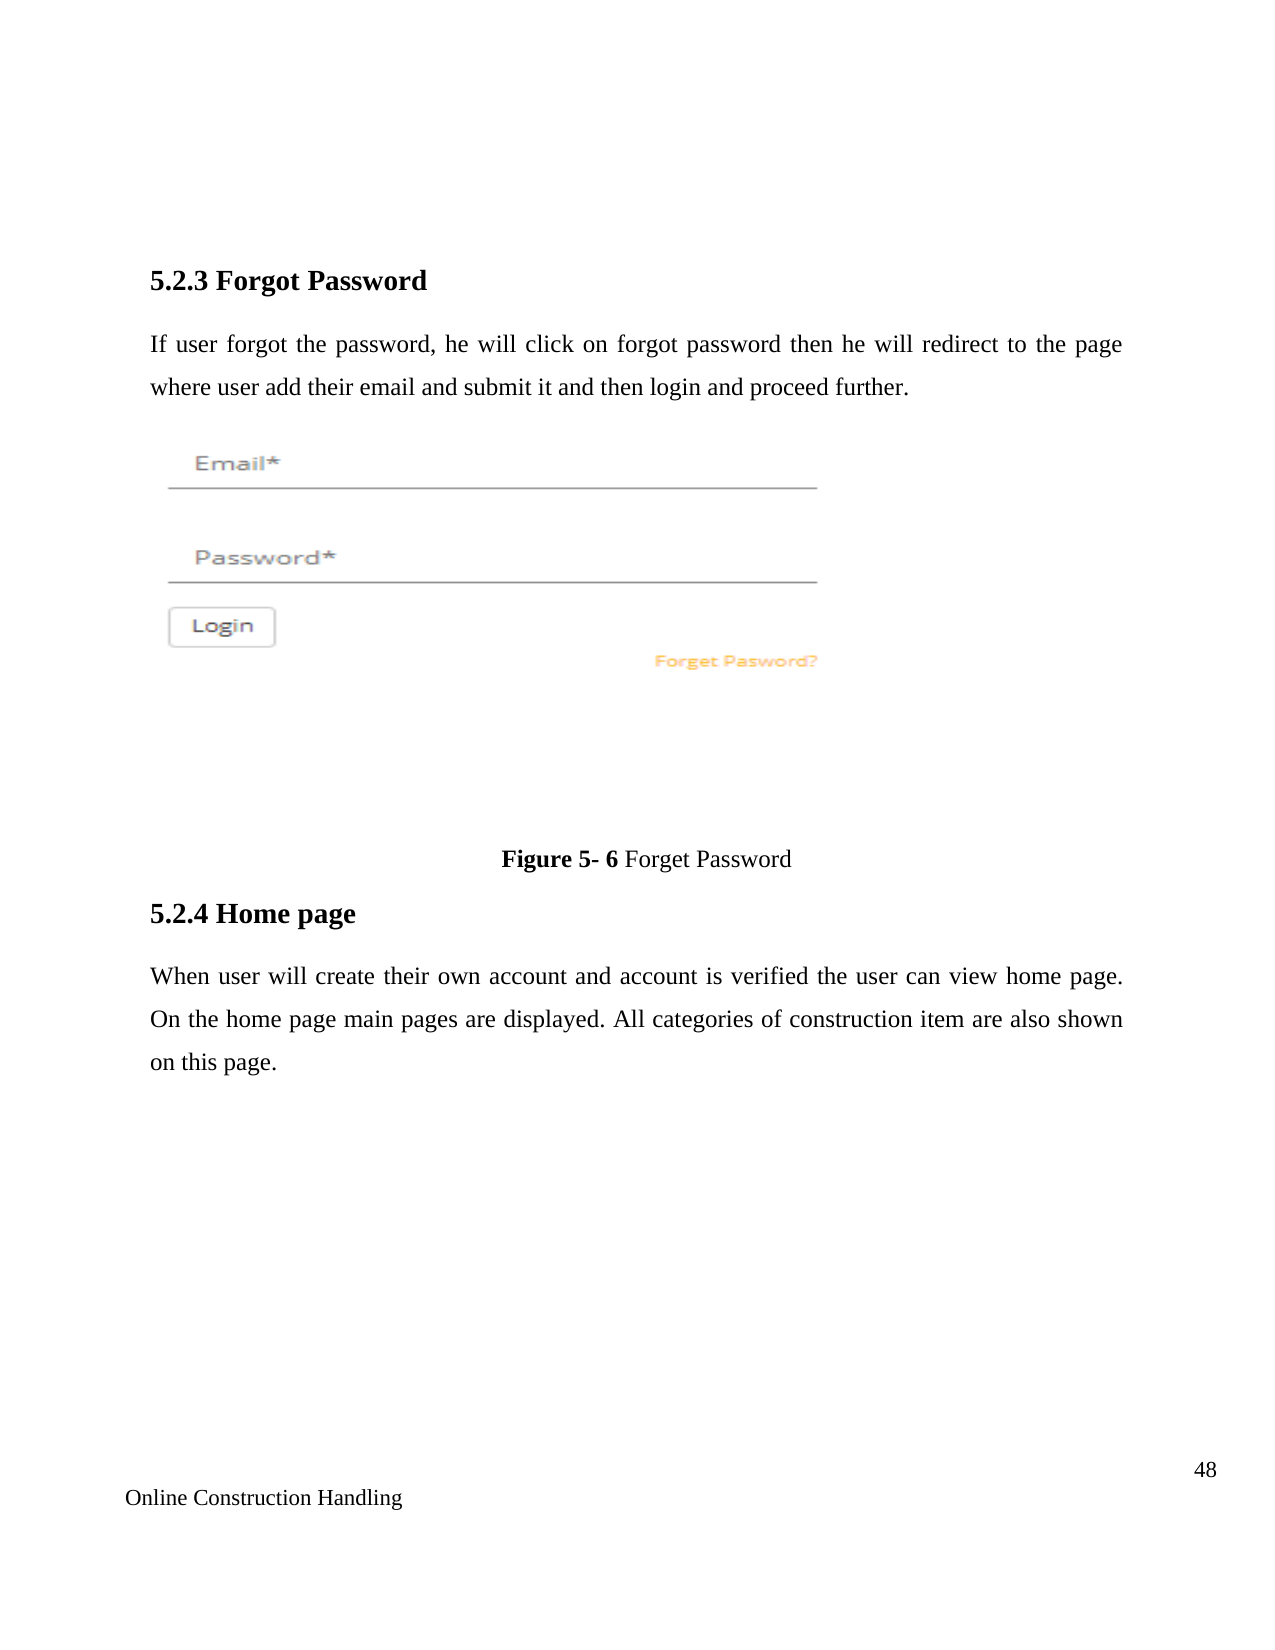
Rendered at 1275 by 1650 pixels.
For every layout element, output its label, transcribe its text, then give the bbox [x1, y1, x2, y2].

picture [122, 415, 921, 761]
subtitle Forgot Password [150, 263, 1217, 297]
text When user will create their own account and account is verified the user can view home page. On the home page main pages are displayed. All categories of construction item are also shown on this page. [150, 961, 1124, 1076]
text If user forgot the password, he will click on forgot password then he will redirect to the page where user add their email and submit it and then login and proceed further. [150, 329, 1124, 401]
text Figure 5- 6 Forget Password [501, 844, 1217, 872]
subtitle Home page [150, 896, 360, 929]
